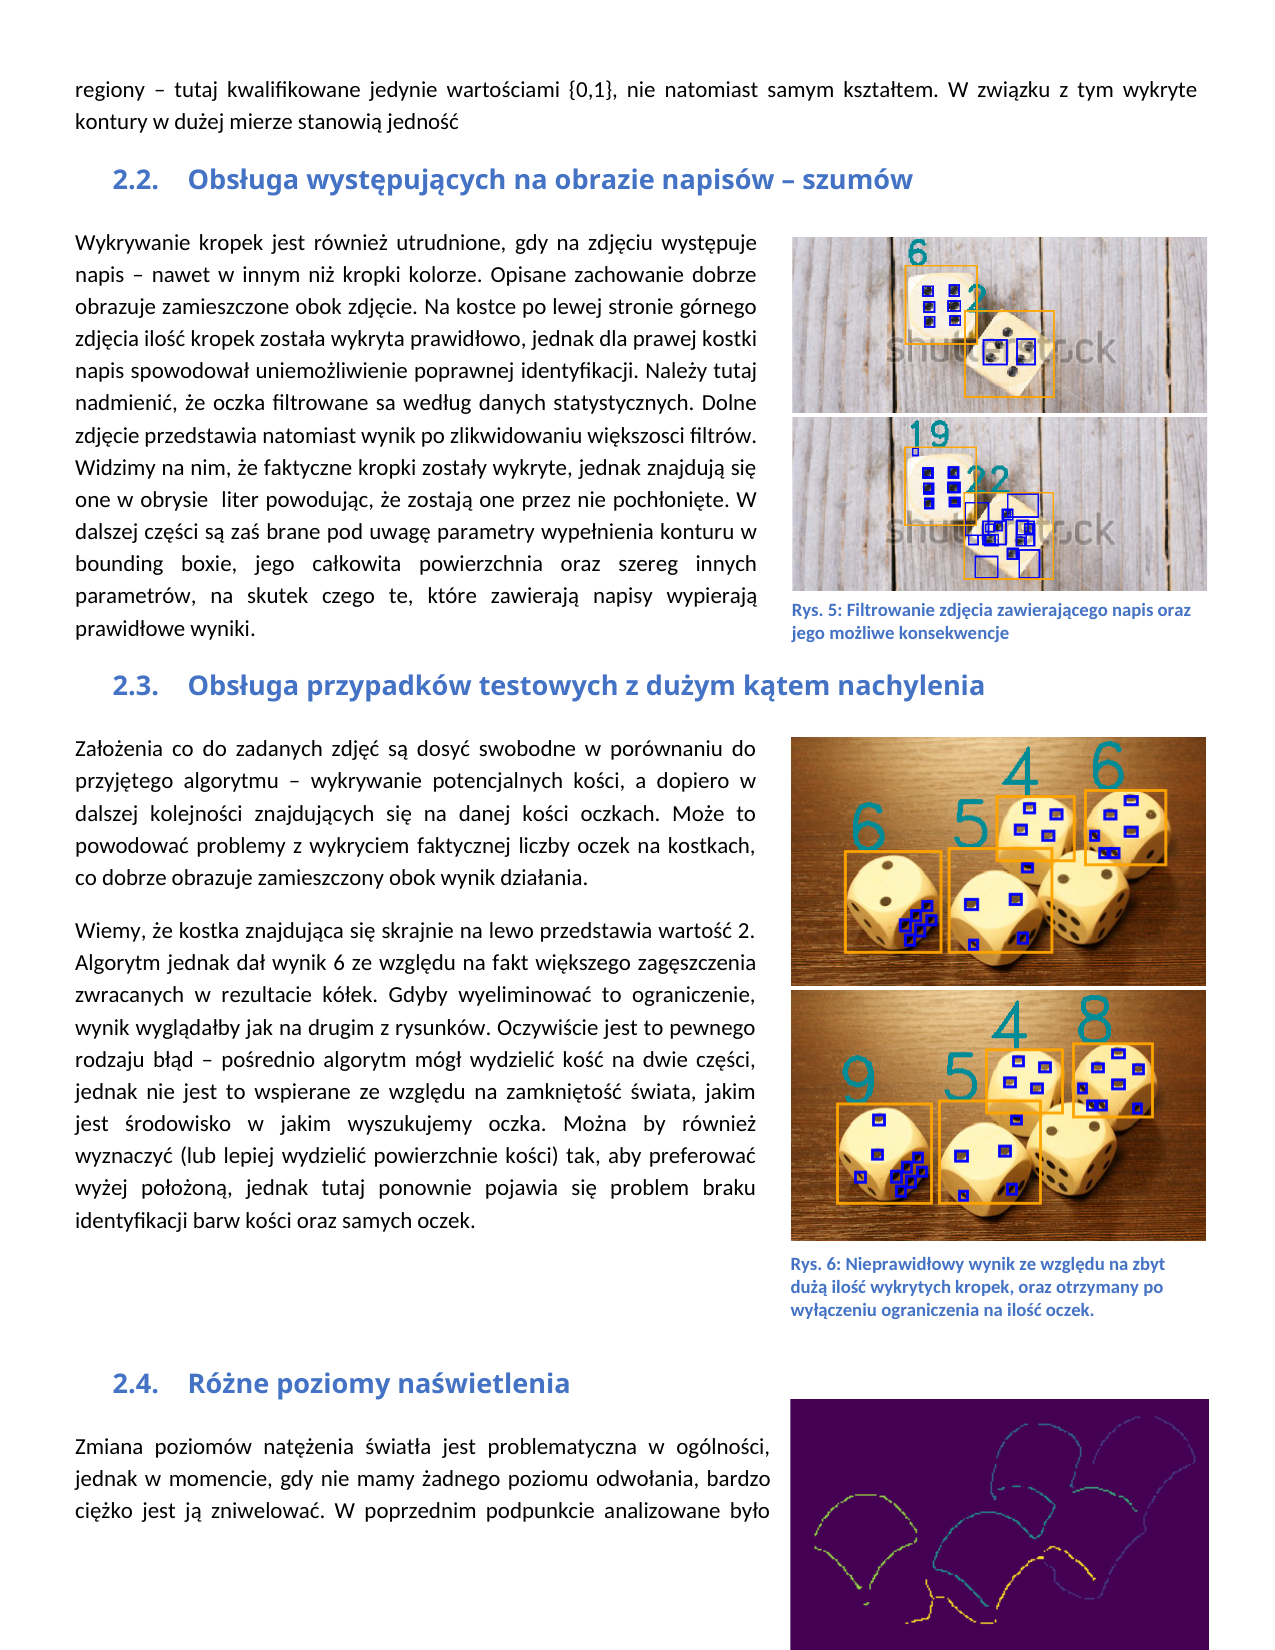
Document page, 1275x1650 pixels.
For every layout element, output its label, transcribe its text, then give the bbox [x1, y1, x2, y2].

picture [790, 1399, 1209, 1650]
picture [792, 237, 1208, 413]
text Założenia co do zadanych zdjęć są dosyć swobodne w porównaniu do przyjętego algorytmu – wykrywanie potencjalnych kości, a dopiero w dalszej kolejności znajdujących się na danej kości oczkach. Może to powodować problemy z wykryciem faktycznej liczby oczek na kostkach, co dobrze obrazuje zamieszczony obok wynik działania. [75, 734, 1200, 891]
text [75, 75, 1200, 135]
subtitle Obsługa występujących na obrazie napisów – szumów [112, 160, 1200, 197]
picture [791, 737, 1206, 986]
subtitle Różne poziomy naświetlenia [112, 1365, 1200, 1402]
subtitle Obsługa przypadków testowych z dużym kątem nachylenia [112, 667, 1200, 704]
picture [792, 417, 1208, 591]
picture [791, 990, 1206, 1241]
